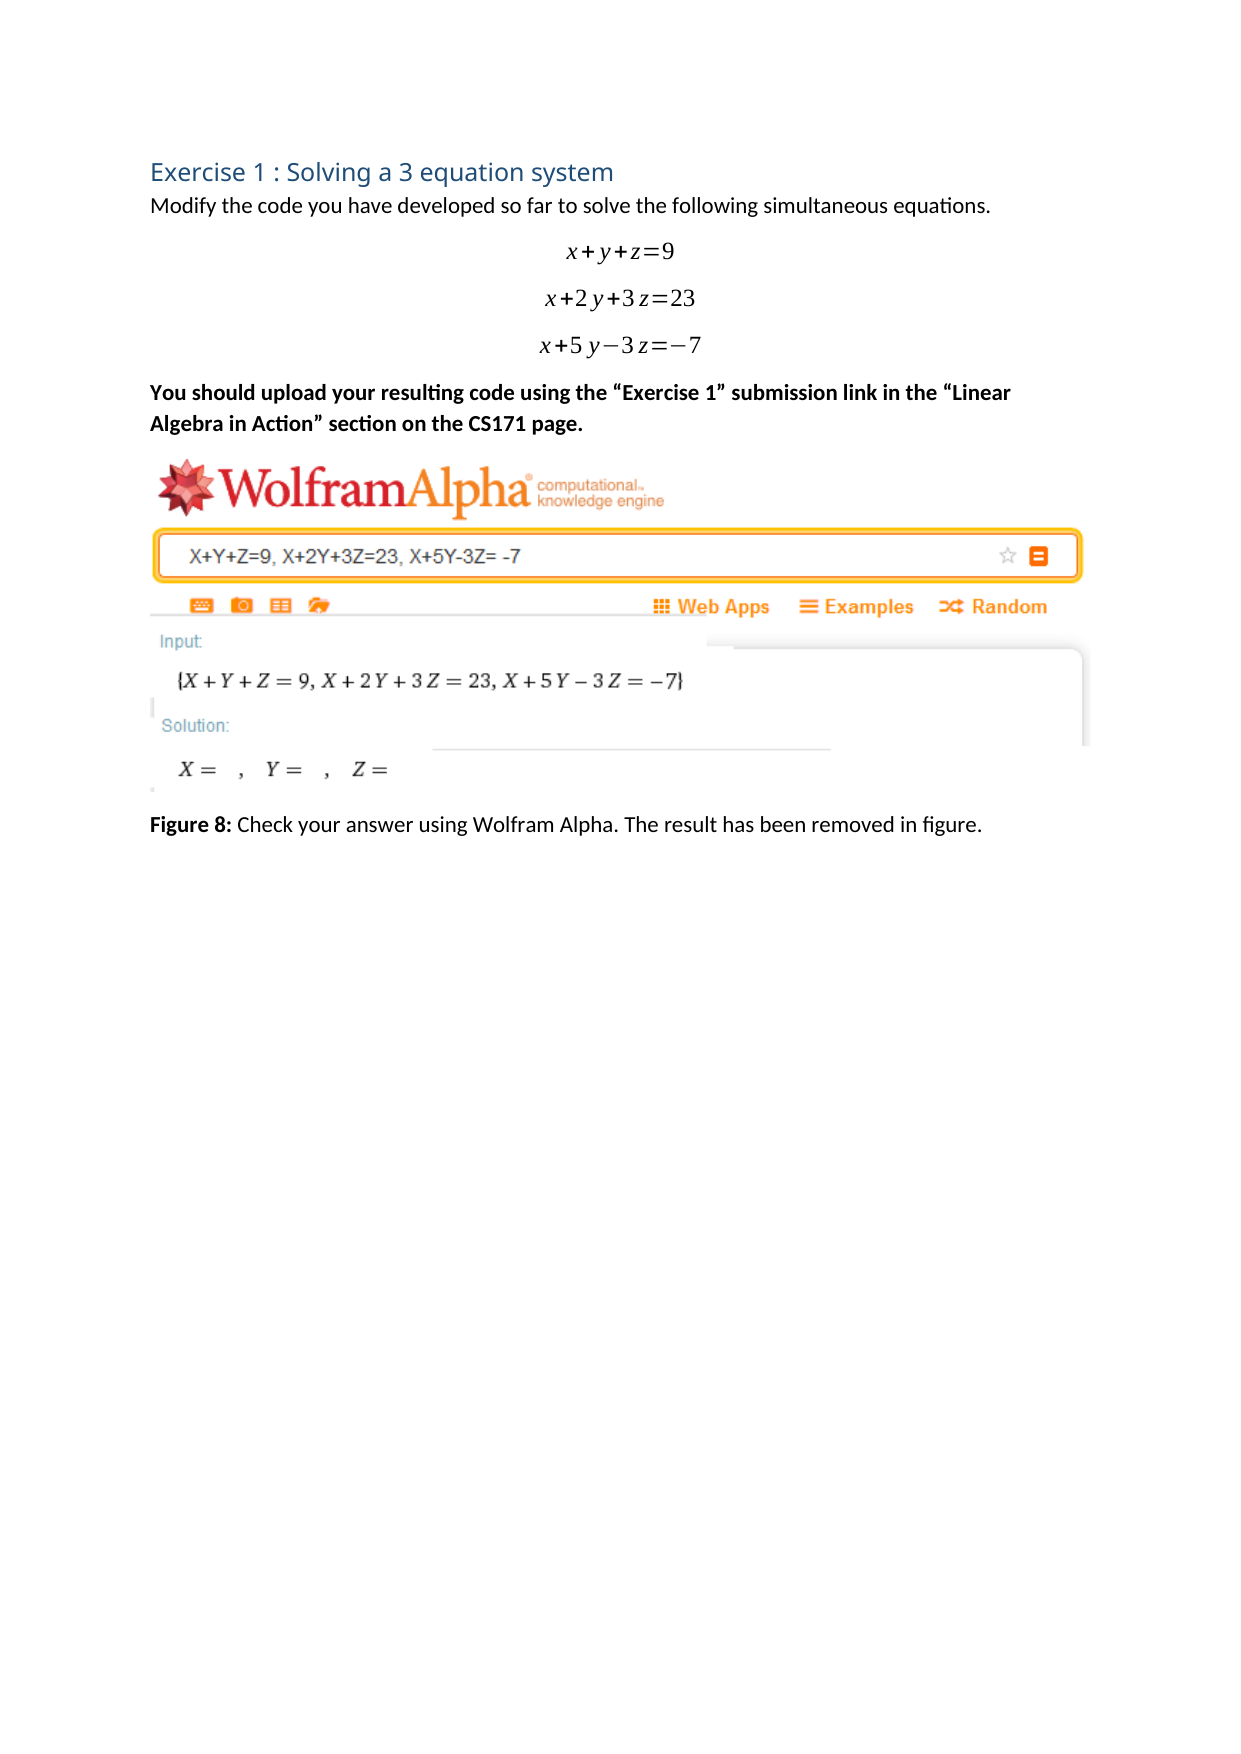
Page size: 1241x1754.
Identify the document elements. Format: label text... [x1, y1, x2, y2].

picture [150, 455, 1091, 792]
text Modify the code you have developed so far to solve the following simultaneous equations. [150, 191, 1090, 219]
subtitle Exercise 1 : Solving a 3 equation system [150, 154, 1090, 188]
text You should upload your resulting code using the “Exercise 1” submission link in the “Linear Algebra in Action” section on the CS171 page. [150, 378, 1090, 437]
text Figure 8: Check your answer using Wolfram Alpha. The result has been removed in figure. [150, 810, 1090, 838]
